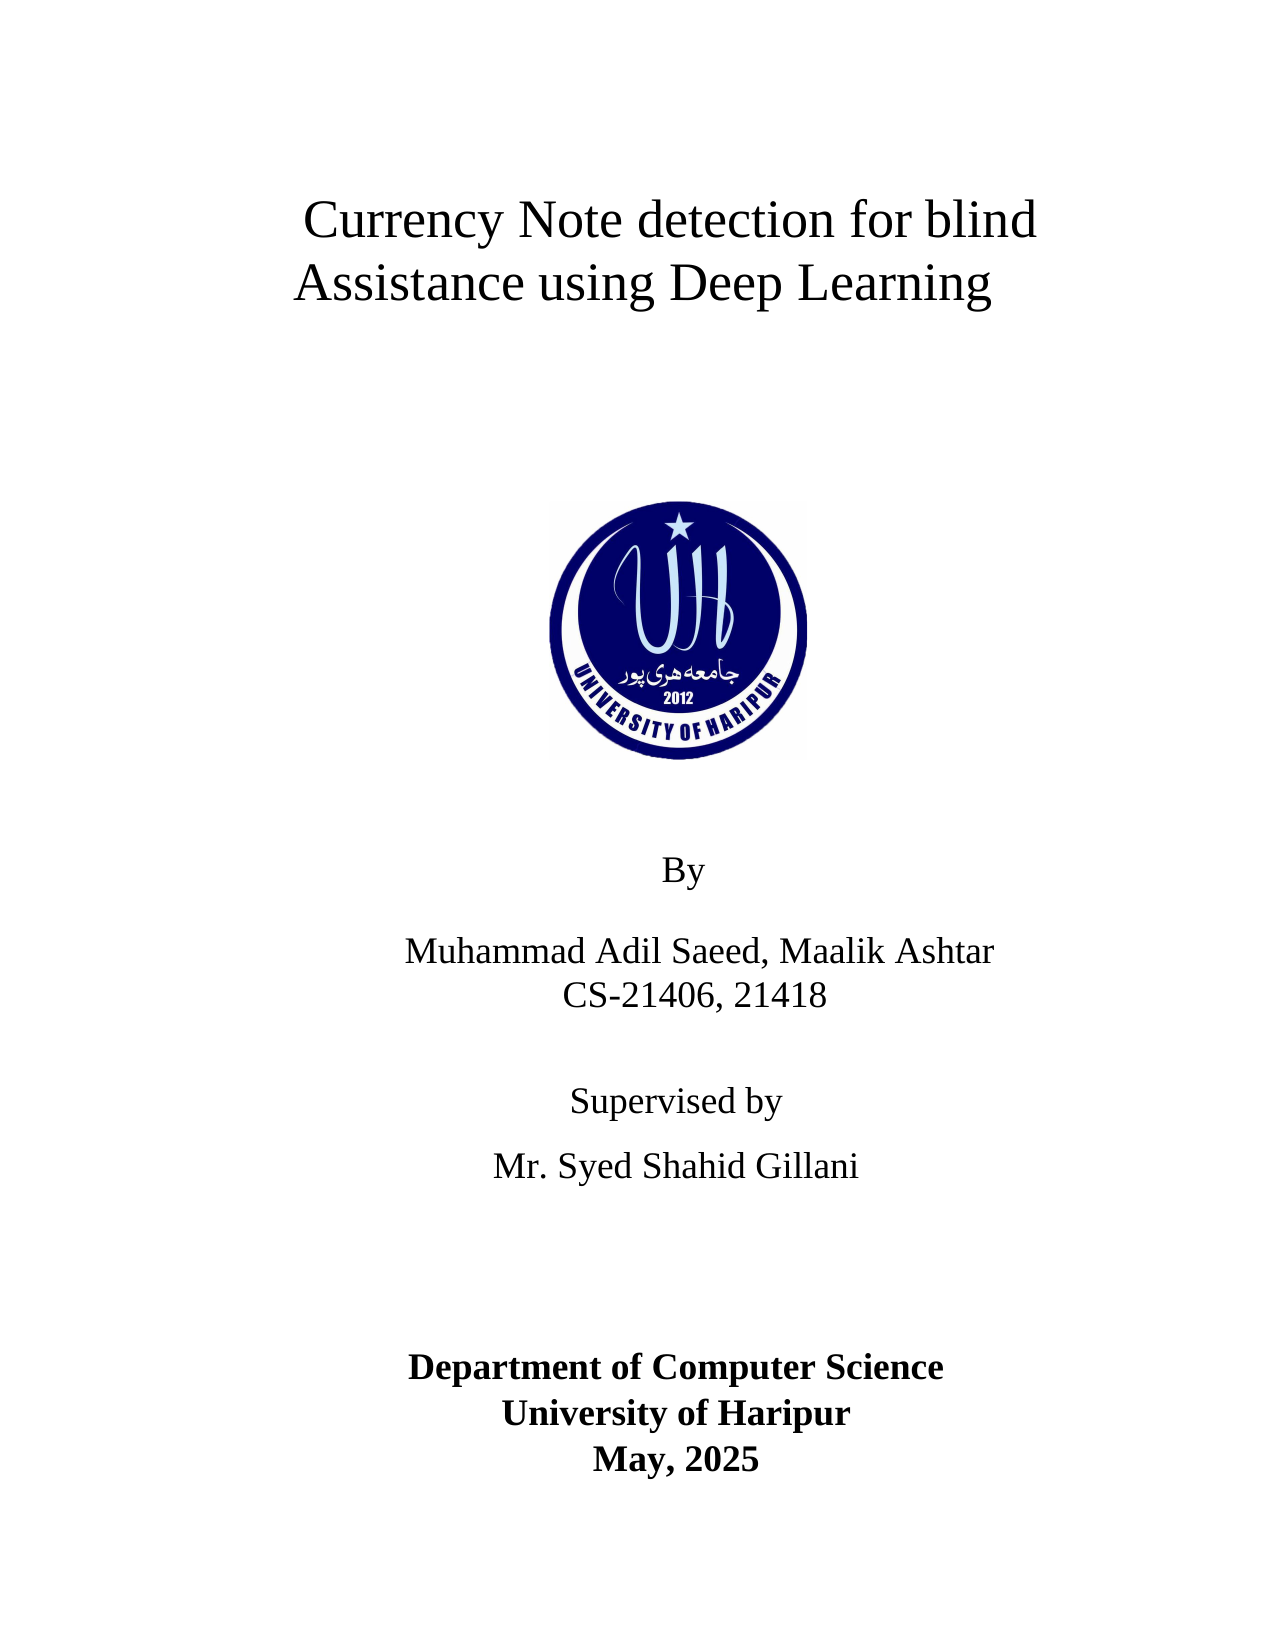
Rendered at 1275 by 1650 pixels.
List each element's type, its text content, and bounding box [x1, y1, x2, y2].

text Mr. Syed Shahid Gillani [258, 1144, 1094, 1187]
text Department of Computer Science [258, 1344, 1094, 1387]
text Muhammad Adil Saeed, Maalik Ashtar [258, 929, 1094, 972]
text Supervised by [258, 1079, 1094, 1122]
text University of Haripur [258, 1390, 1094, 1433]
picture [549, 501, 808, 760]
text Currency Note detection for blind Assistance using Deep Learning [193, 188, 1094, 312]
text CS-21406, 21418 [258, 972, 1094, 1015]
text By [258, 848, 1094, 891]
text May, 2025 [258, 1436, 1094, 1479]
